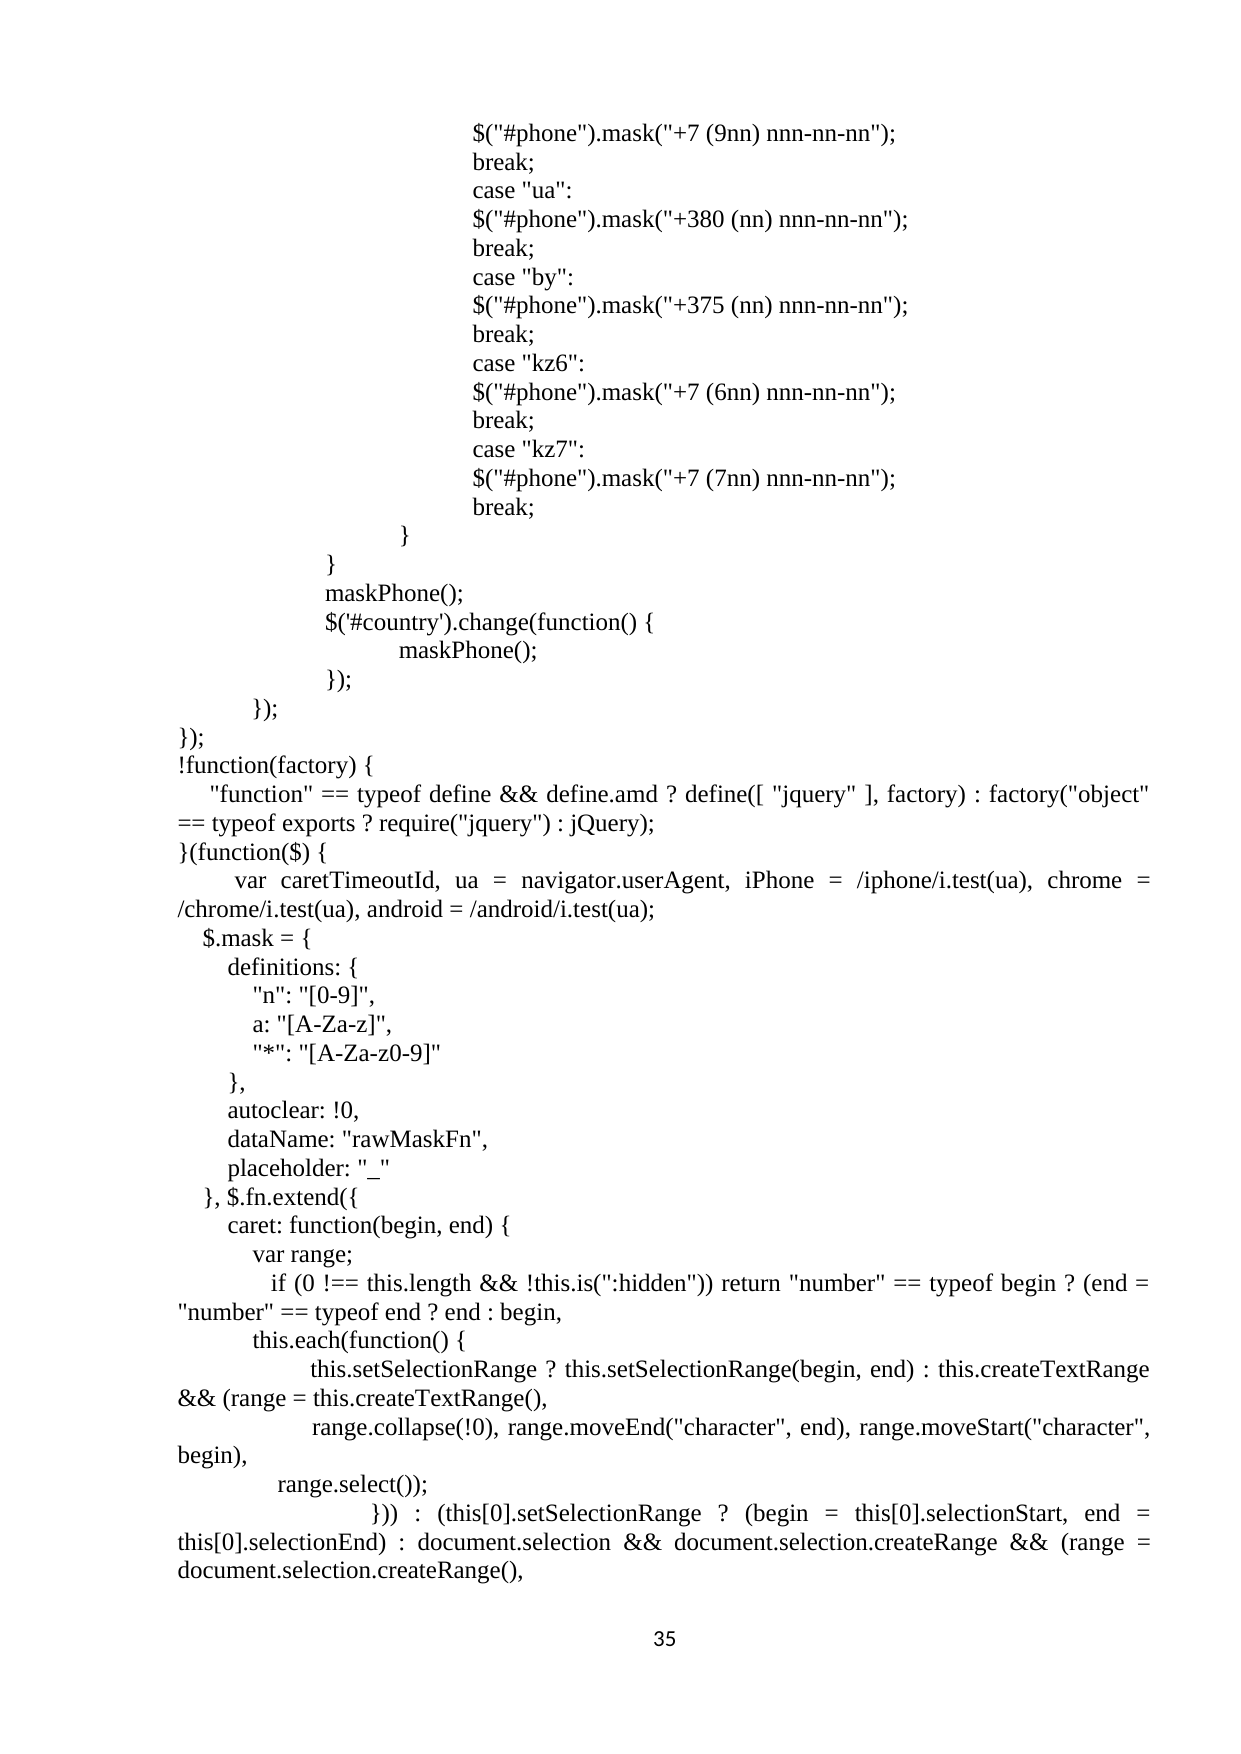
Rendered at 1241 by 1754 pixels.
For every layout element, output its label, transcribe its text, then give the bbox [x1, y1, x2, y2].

text }); [177, 722, 1152, 751]
text $("#phone").mask("+375 (nn) nnn-nn-nn"); [177, 291, 1152, 319]
text if (0 !== this.length && !this.is(":hidden")) return "number" == typeof begin ? (end = "number" == typeof end ? end : begin, [177, 1268, 1152, 1326]
text this.each(function() { [177, 1326, 1152, 1354]
text case "kz6": [177, 348, 1152, 377]
text case "kz7": [177, 434, 1152, 463]
text case "by": [177, 262, 1152, 291]
text !function(factory) { [177, 751, 1152, 779]
text } [177, 521, 1152, 549]
text }, [177, 1067, 1152, 1096]
text a: "[A-Za-z]", [177, 1009, 1152, 1038]
text break; [177, 406, 1152, 434]
text placeholder: "_" [177, 1153, 1152, 1182]
text break; [177, 147, 1152, 176]
text "*": "[A-Za-z0-9]" [177, 1038, 1152, 1067]
text "n": "[0-9]", [177, 981, 1152, 1009]
text break; [177, 319, 1152, 348]
text autoclear: !0, [177, 1096, 1152, 1124]
text caret: function(begin, end) { [177, 1211, 1152, 1239]
text $("#phone").mask("+7 (9nn) nnn-nn-nn"); [177, 118, 1152, 147]
text break; [177, 233, 1152, 262]
text "function" == typeof define && define.amd ? define([ "jquery" ], factory) : factory("object" == typeof exports ? require("jquery") : jQuery); [177, 779, 1152, 837]
text maskPhone(); [177, 636, 1152, 664]
text maskPhone(); [177, 578, 1152, 607]
text }, $.fn.extend({ [177, 1182, 1152, 1211]
text }(function($) { [177, 837, 1152, 866]
text dataName: "rawMaskFn", [177, 1124, 1152, 1153]
text this.setSelectionRange ? this.setSelectionRange(begin, end) : this.createTextRange && (range = this.createTextRange(), [177, 1354, 1152, 1412]
text })) : (this[0].setSelectionRange ? (begin = this[0].selectionStart, end = this[0].selectionEnd) : document.selection && document.selection.createRange && (range = document.selection.createRange(), [177, 1498, 1152, 1584]
text definitions: { [177, 952, 1152, 981]
text var range; [177, 1239, 1152, 1268]
text case "ua": [177, 176, 1152, 204]
text break; [177, 492, 1152, 521]
text var caretTimeoutId, ua = navigator.userAgent, iPhone = /iphone/i.test(ua), chrome = /chrome/i.test(ua), android = /android/i.test(ua); [177, 866, 1152, 923]
text $("#phone").mask("+7 (6nn) nnn-nn-nn"); [177, 377, 1152, 406]
text $("#phone").mask("+7 (7nn) nnn-nn-nn"); [177, 463, 1152, 492]
text $("#phone").mask("+380 (nn) nnn-nn-nn"); [177, 204, 1152, 233]
text $.mask = { [177, 923, 1152, 952]
text range.select()); [177, 1469, 1152, 1498]
text }); [177, 693, 1152, 722]
text } [177, 549, 1152, 578]
text range.collapse(!0), range.moveEnd("character", end), range.moveStart("character", begin), [177, 1412, 1152, 1469]
text }); [177, 664, 1152, 693]
text $('#country').change(function() { [177, 607, 1152, 636]
